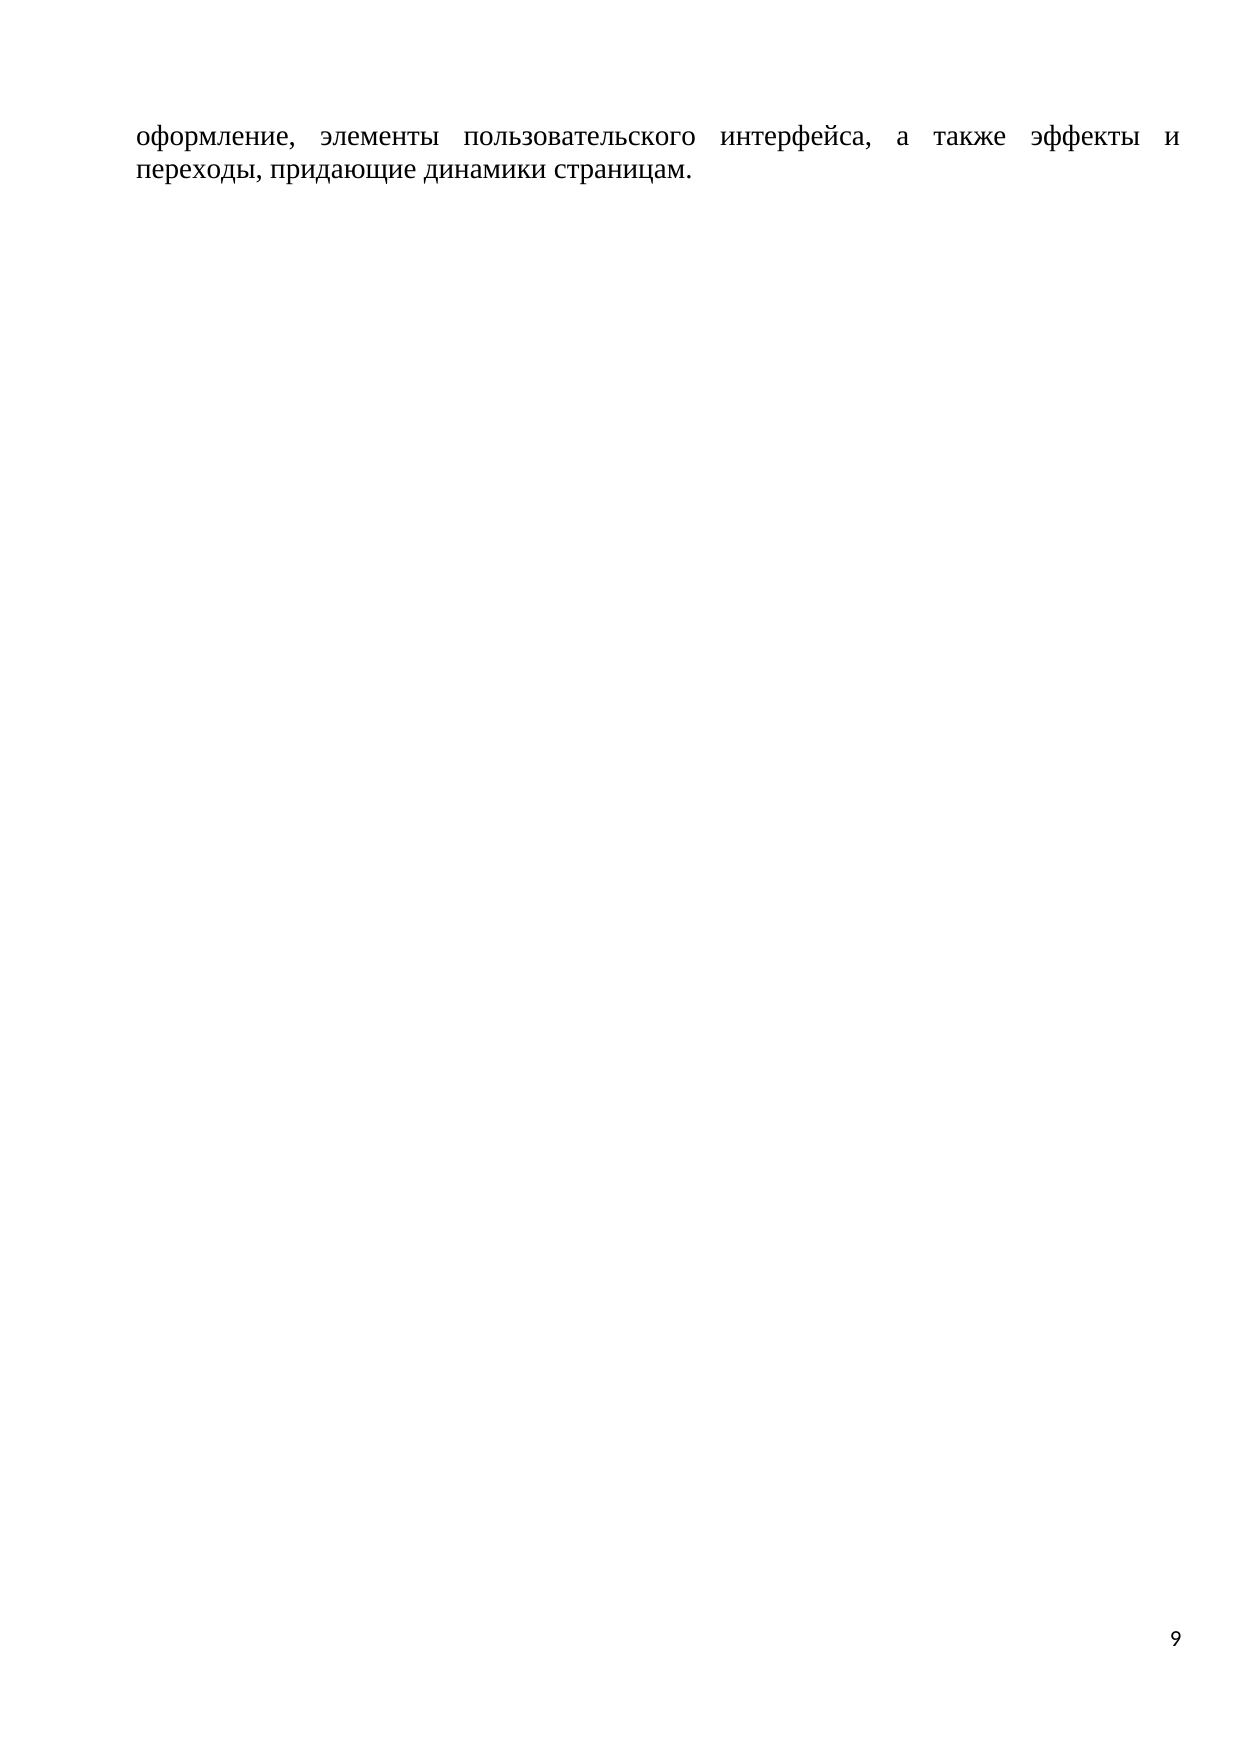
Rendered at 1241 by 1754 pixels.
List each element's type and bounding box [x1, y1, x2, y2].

text [136, 118, 1181, 185]
